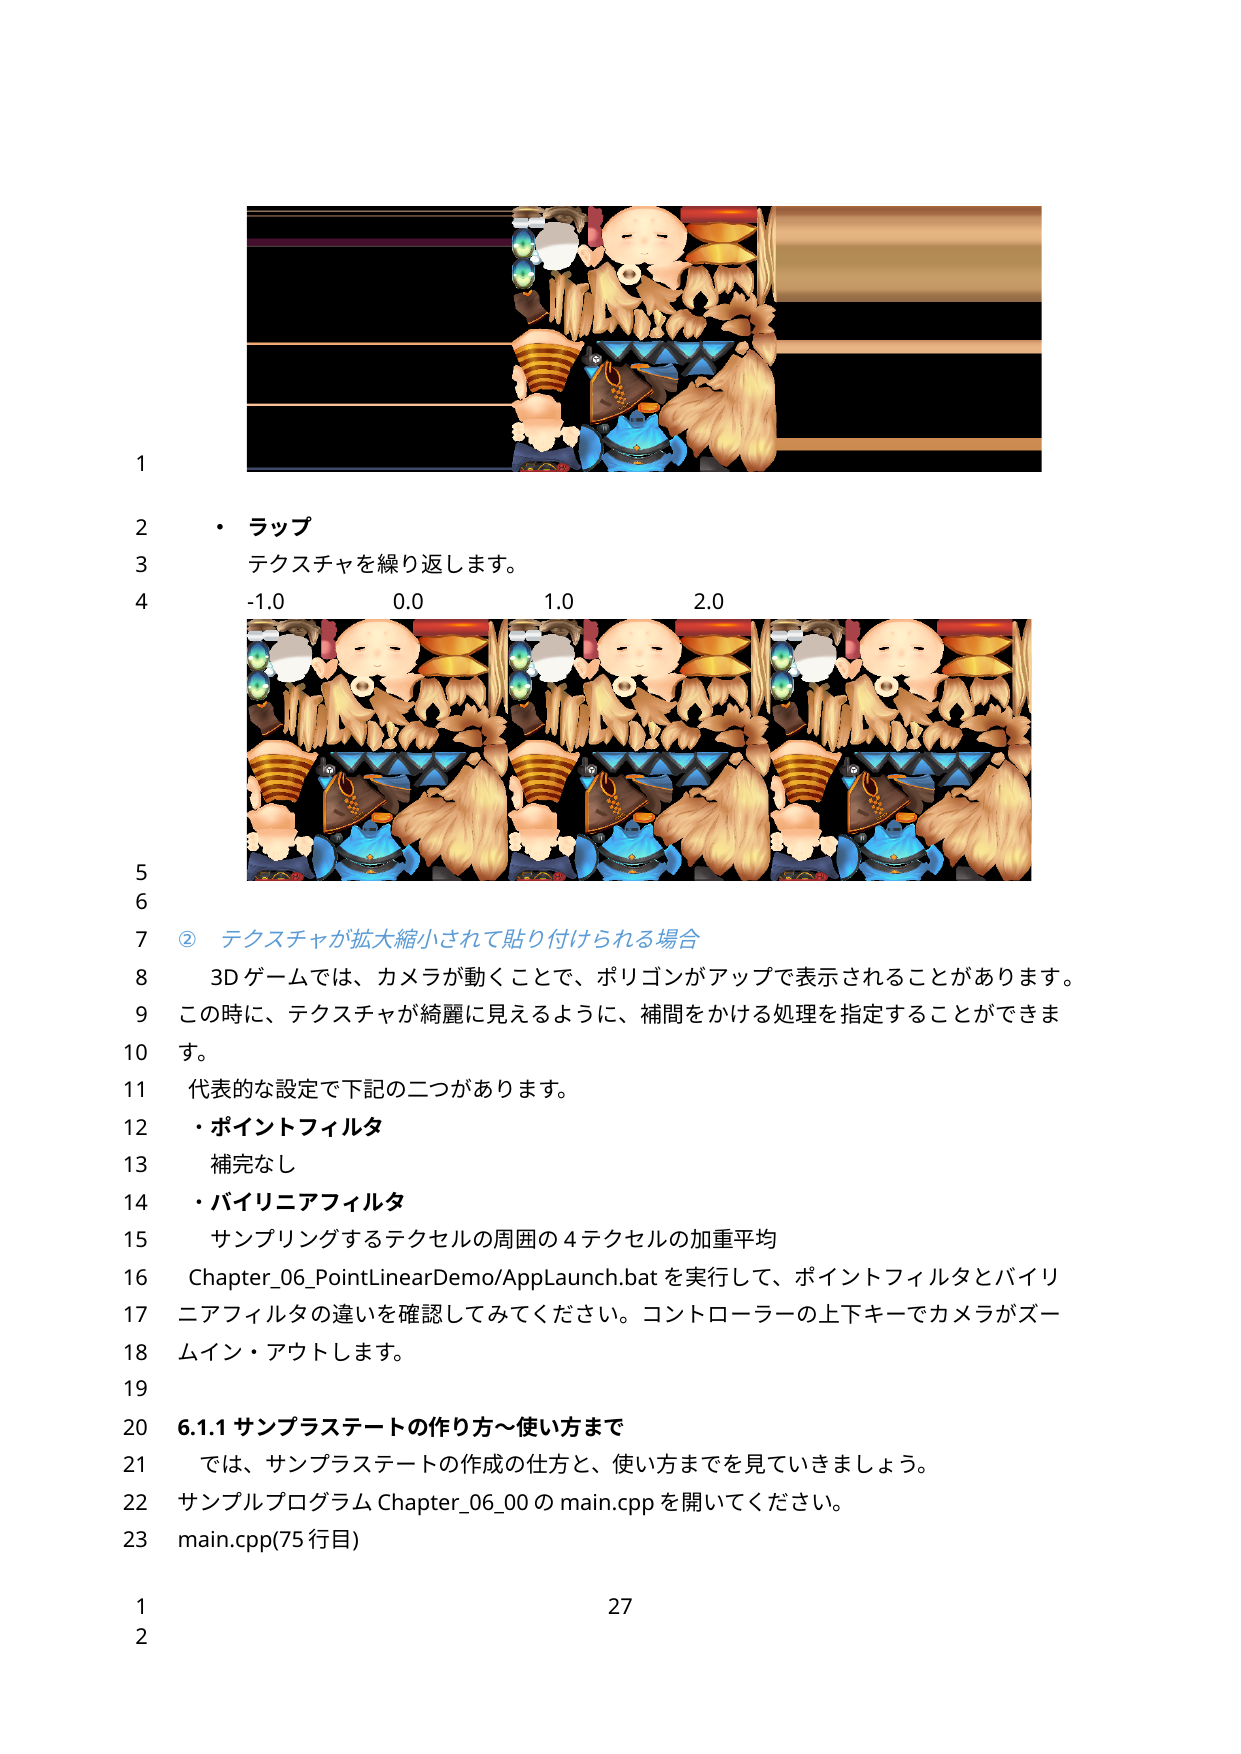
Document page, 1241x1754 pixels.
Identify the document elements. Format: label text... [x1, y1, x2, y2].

list -1.0 0.0 1.0 2.0 [247, 582, 1063, 619]
list テクスチャを繰り返します。 [247, 544, 1063, 582]
picture [246, 206, 1042, 472]
text サンプルプログラムChapter_06_00のmain.cppを開いてください。 [177, 1482, 1063, 1519]
text では、サンプラステートの作成の仕方と、使い方までを見ていきましょう。 [177, 1444, 1063, 1482]
text サンプリングするテクセルの周囲の4テクセルの加重平均 [177, 1219, 1063, 1257]
text ・ポイントフィルタ [177, 1107, 1063, 1144]
subtitle 6.1.1 サンプラステートの作り方～使い方まで [177, 1407, 1063, 1444]
picture [246, 619, 1032, 881]
text Chapter_06_PointLinearDemo/AppLaunch.batを実行して、ポイントフィルタとバイリニアフィルタの違いを確認してみてください。コントローラーの上下キーでカメラがズームイン・アウトします。 [177, 1257, 1063, 1369]
text ② テクスチャが拡大縮小されて貼り付けられる場合 [177, 919, 1063, 957]
list ラップ [209, 507, 1063, 544]
text ・バイリニアフィルタ [177, 1182, 1063, 1219]
text 補完なし [177, 1144, 1063, 1182]
text main.cpp(75行目) [177, 1519, 1063, 1557]
text 代表的な設定で下記の二つがあります。 [177, 1069, 1063, 1107]
text 3Dゲームでは、カメラが動くことで、ポリゴンがアップで表示されることがあります。この時に、テクスチャが綺麗に見えるように、補間をかける処理を指定することができます。 [177, 957, 1063, 1069]
